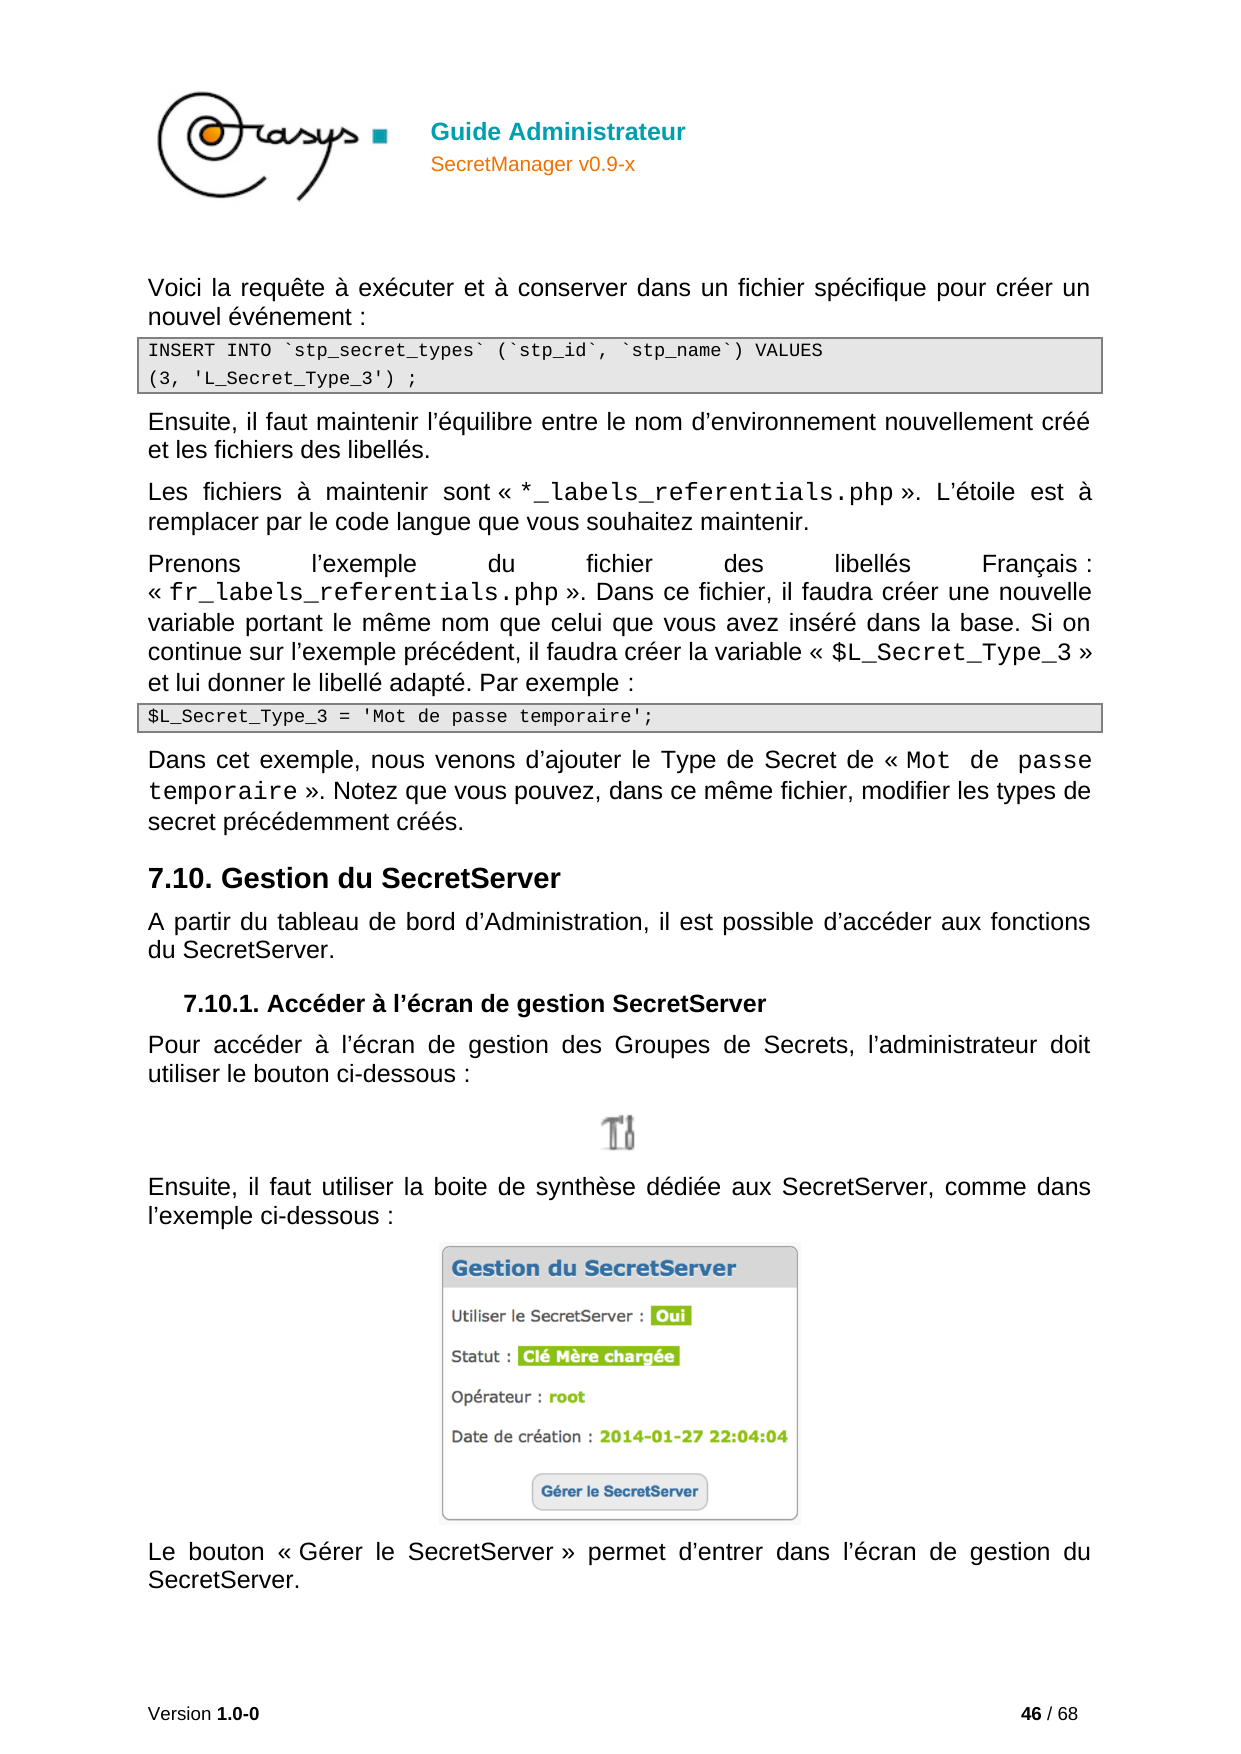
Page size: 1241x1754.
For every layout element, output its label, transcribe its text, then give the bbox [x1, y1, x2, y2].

picture [589, 1100, 651, 1160]
picture [147, 80, 408, 220]
text INSERT INTO `stp_secret_types` (`stp_id`, `stp_name`) VALUES [139, 339, 1101, 362]
subtitle Accéder à l’écran de gestion SecretServer [183, 989, 1092, 1018]
text Le bouton « Gérer le SecretServer » permet d’entrer dans l’écran de gestion du SecretServer. [148, 1537, 1092, 1594]
subtitle Gestion du SecretServer [148, 861, 1092, 894]
picture [438, 1242, 802, 1525]
text A partir du tableau de bord d’Administration, il est possible d’accéder aux fonctions du SecretServer. [148, 907, 1092, 964]
text Voici la requête à exécuter et à conserver dans un fichier spécifique pour créer un nouvel événement : [148, 273, 1092, 331]
text Dans cet exemple, nous venons d’ajouter le Type de Secret de « Mot de passe temporaire ». Notez que vous pouvez, dans ce même fichier, modifier les types de secret précédemment créés. [148, 745, 1092, 836]
text Prenons l’exemple du fichier des libellés Français : « fr_labels_referentials.php ». Dans ce fichier, il faudra créer une nouvelle variable portant le même nom que celui que vous avez inséré dans la base. Si on continue sur l’exemple précédent, il faudra créer la variable « $L_Secret_Type_3 » et lui donner le libellé adapté. Par exemple : [148, 549, 1092, 697]
text (3, 'L_Secret_Type_3') ; [139, 364, 1101, 392]
text Ensuite, il faut maintenir l’équilibre entre le nom d’environnement nouvellement créé et les fichiers des libellés. [148, 406, 1092, 464]
text Les fichiers à maintenir sont « *_labels_referentials.php ». L’étoile est à remplacer par le code langue que vous souhaitez maintenir. [148, 476, 1092, 536]
text $L_Secret_Type_3 = 'Mot de passe temporaire'; [139, 705, 1101, 731]
text Ensuite, il faut utiliser la boite de synthèse dédiée aux SecretServer, comme dans l’exemple ci-dessous : [148, 1172, 1092, 1230]
text Pour accéder à l’écran de gestion des Groupes de Secrets, l’administrateur doit utiliser le bouton ci-dessous : [148, 1031, 1092, 1088]
